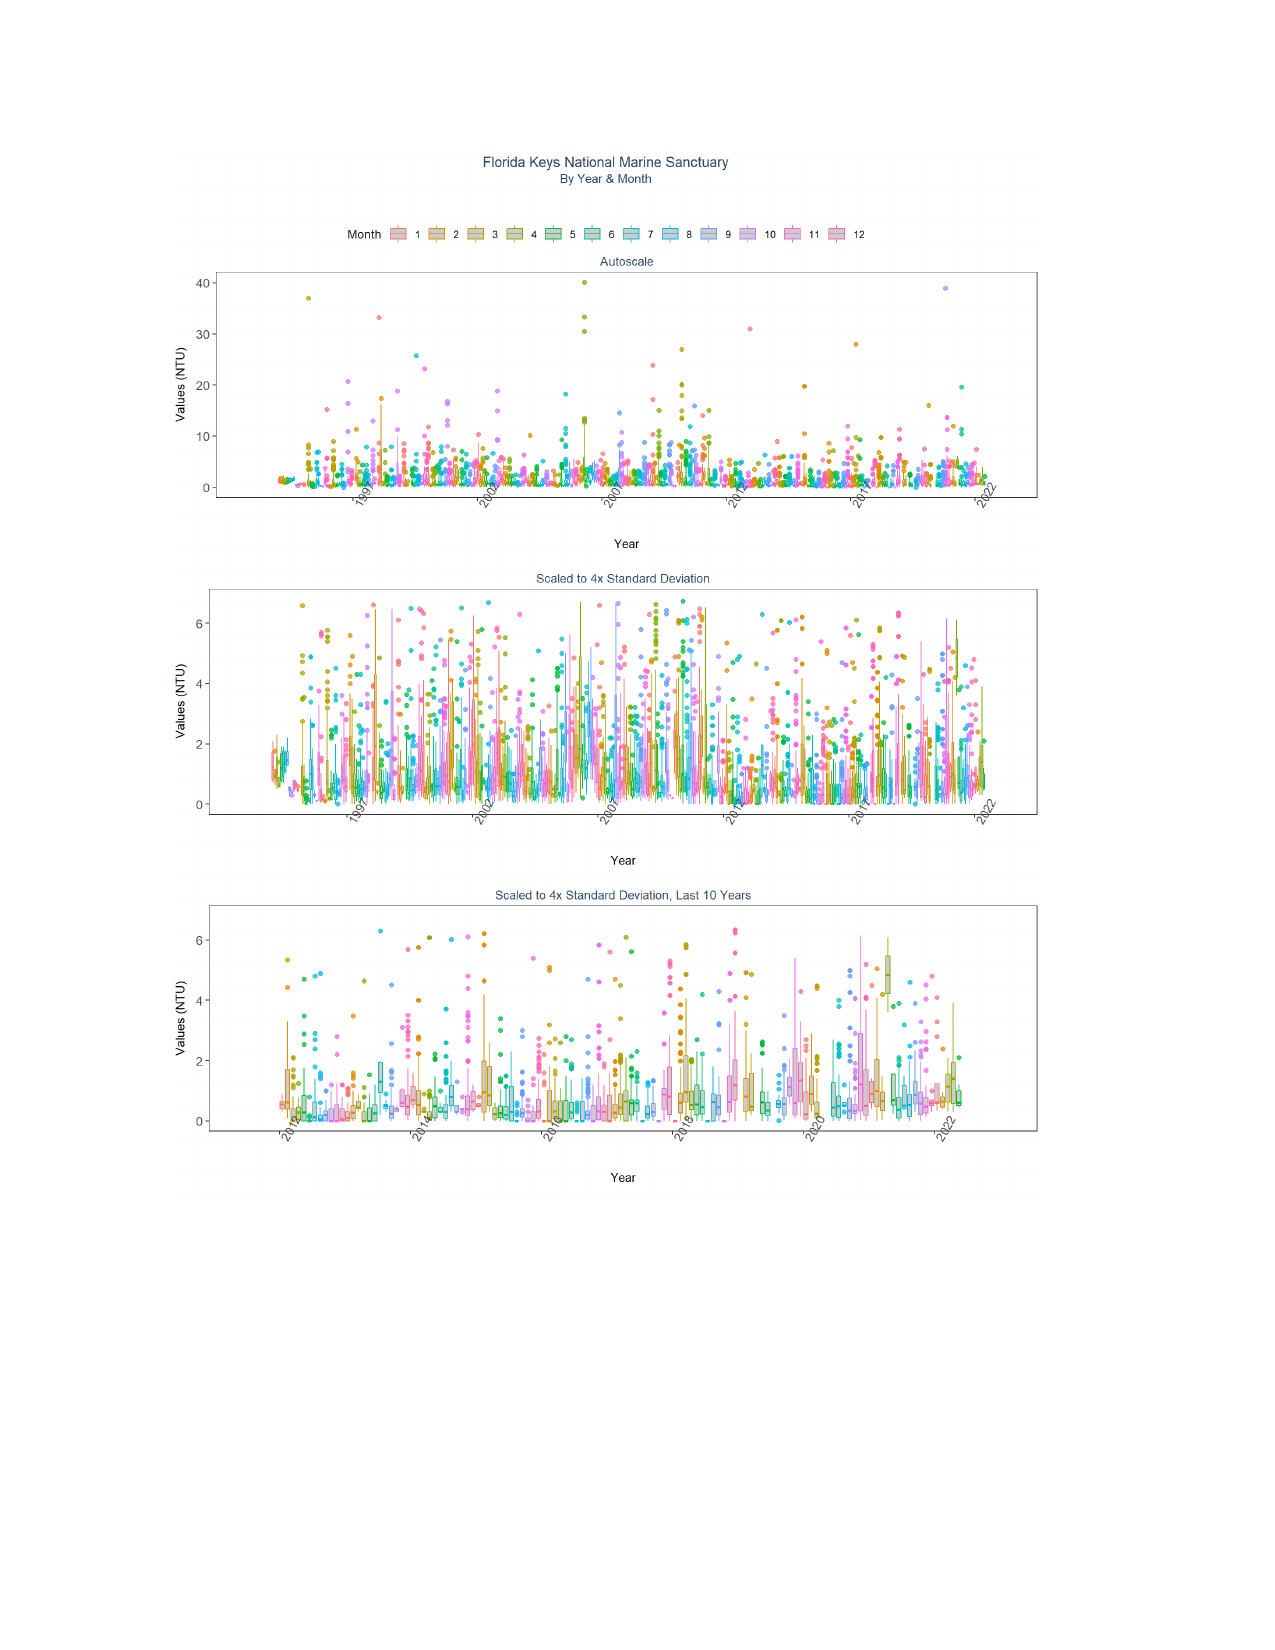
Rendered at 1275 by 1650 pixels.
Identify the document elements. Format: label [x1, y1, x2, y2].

picture [168, 150, 1044, 1200]
